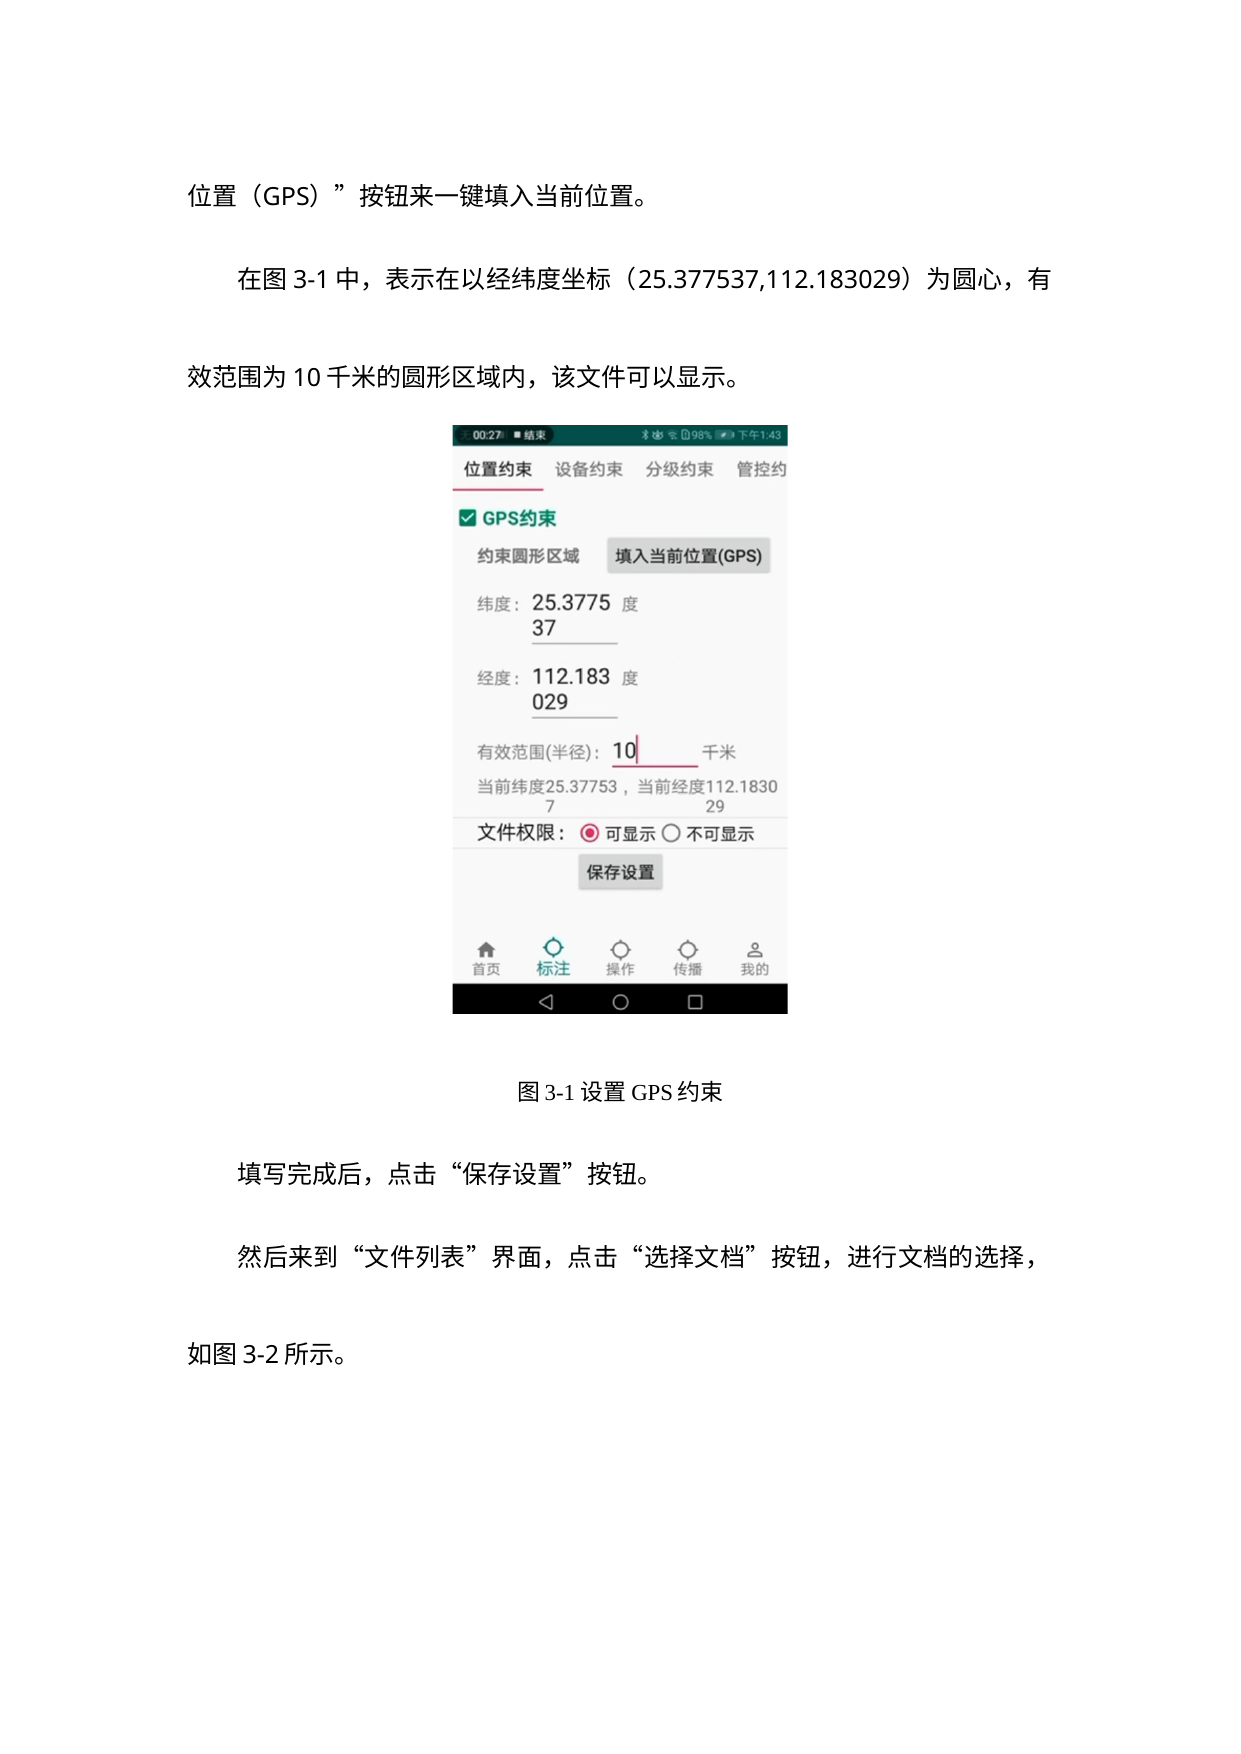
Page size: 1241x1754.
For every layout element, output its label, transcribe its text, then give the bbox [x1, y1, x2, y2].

text 图3-1 设置GPS约束 [187, 1058, 1053, 1123]
picture [452, 425, 788, 1014]
text 在图3-1中，表示在以经纬度坐标（25.377537,112.183029）为圆心，有效范围为10千米的圆形区域内，该文件可以显示。 [187, 245, 1053, 408]
text 然后来到“文件列表”界面，点击“选择文档”按钮，进行文档的选择，如图3-2所示。 [187, 1223, 1053, 1385]
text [187, 162, 1053, 227]
text 填写完成后，点击“保存设置”按钮。 [187, 1140, 1053, 1205]
